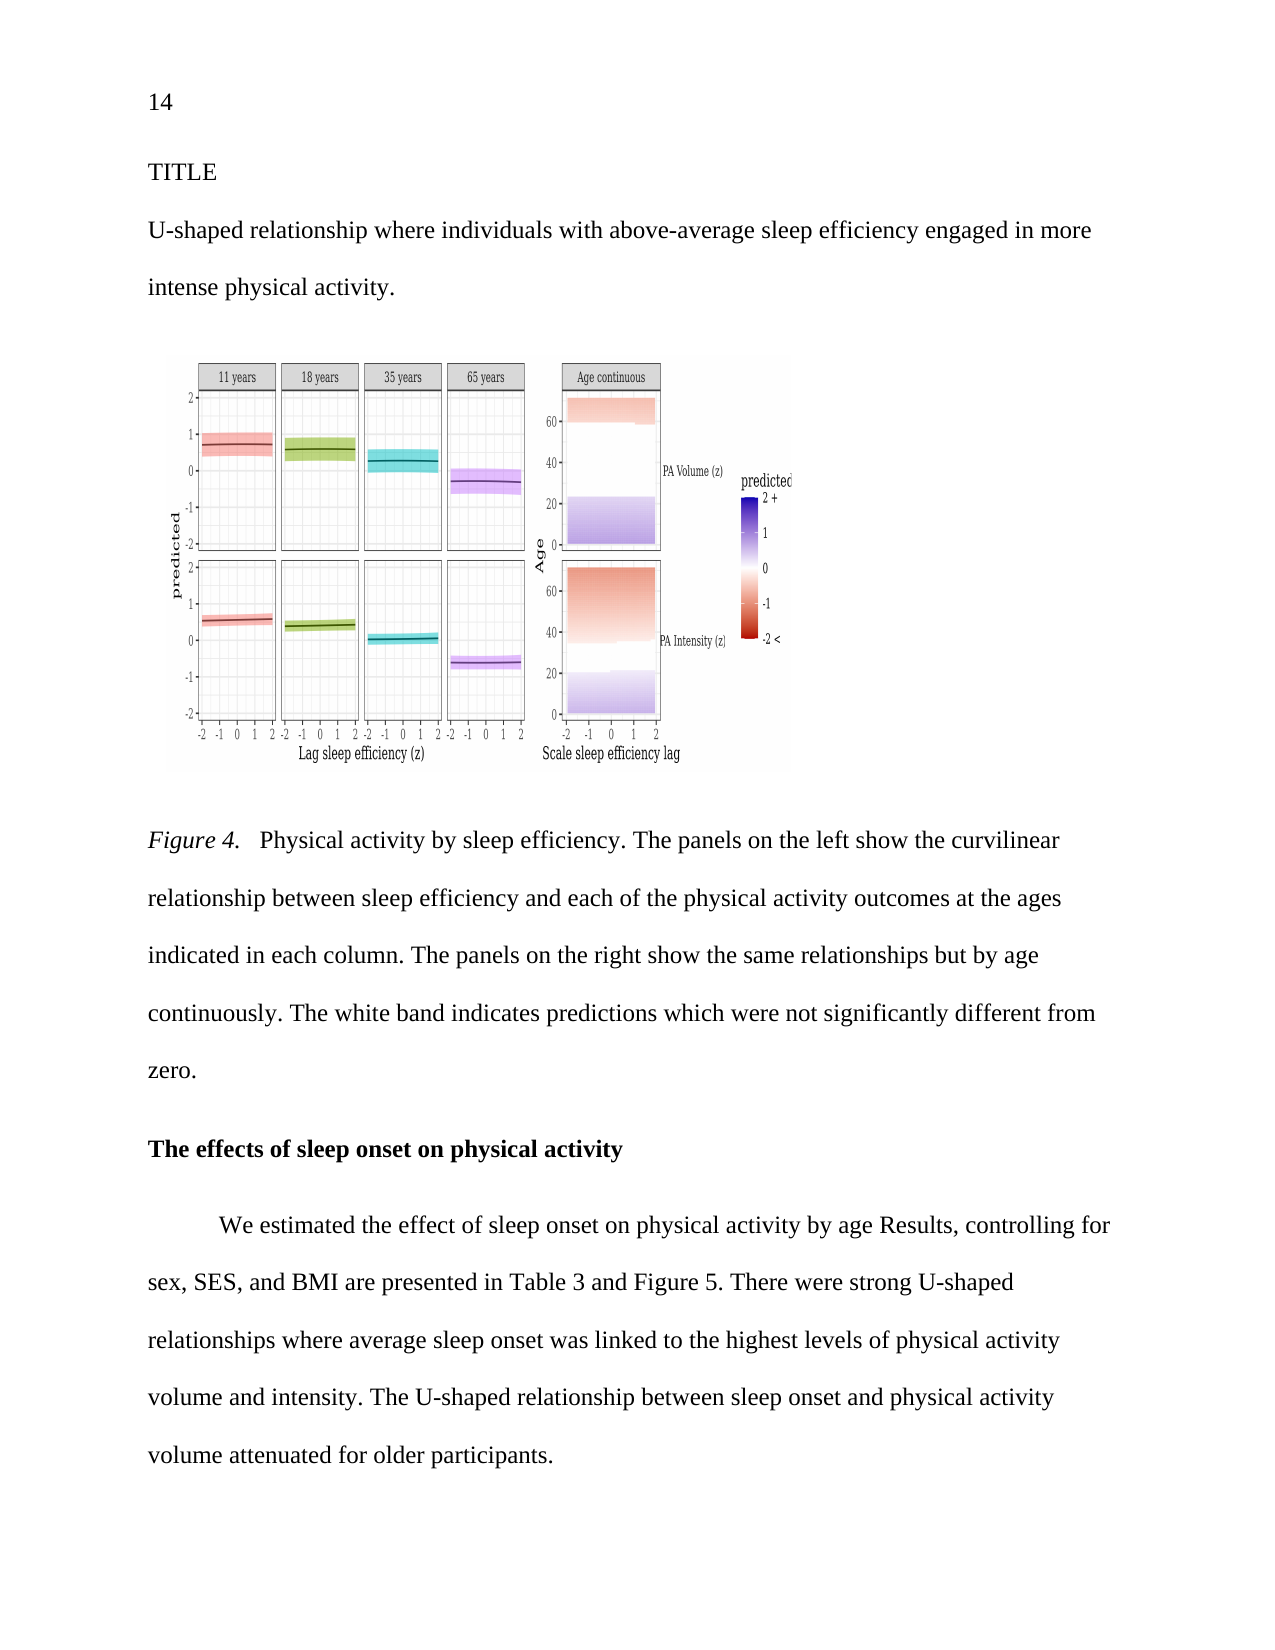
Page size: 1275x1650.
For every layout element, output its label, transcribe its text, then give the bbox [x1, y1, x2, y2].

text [148, 215, 1127, 301]
picture [166, 355, 792, 772]
subtitle The effects of sleep onset on physical activity [148, 1134, 1127, 1162]
text Figure 4. Physical activity by sleep efficiency. The panels on the left show the curvilinear relationship between sleep efficiency and each of the physical activity outcomes at the ages indicated in each column. The panels on the right show the same relationships but by age continuously. The white band indicates predictions which were not significantly different from zero. [148, 825, 1127, 1084]
text We estimated the effect of sleep onset on physical activity by age Results, controlling for sex, SES, and BMI are presented in Table 3 and Figure 5. There were strong U-shaped relationships where average sleep onset was linked to the highest levels of physical activity volume and intensity. The U-shaped relationship between sleep onset and physical activity volume attenuated for older participants. [148, 1210, 1127, 1469]
